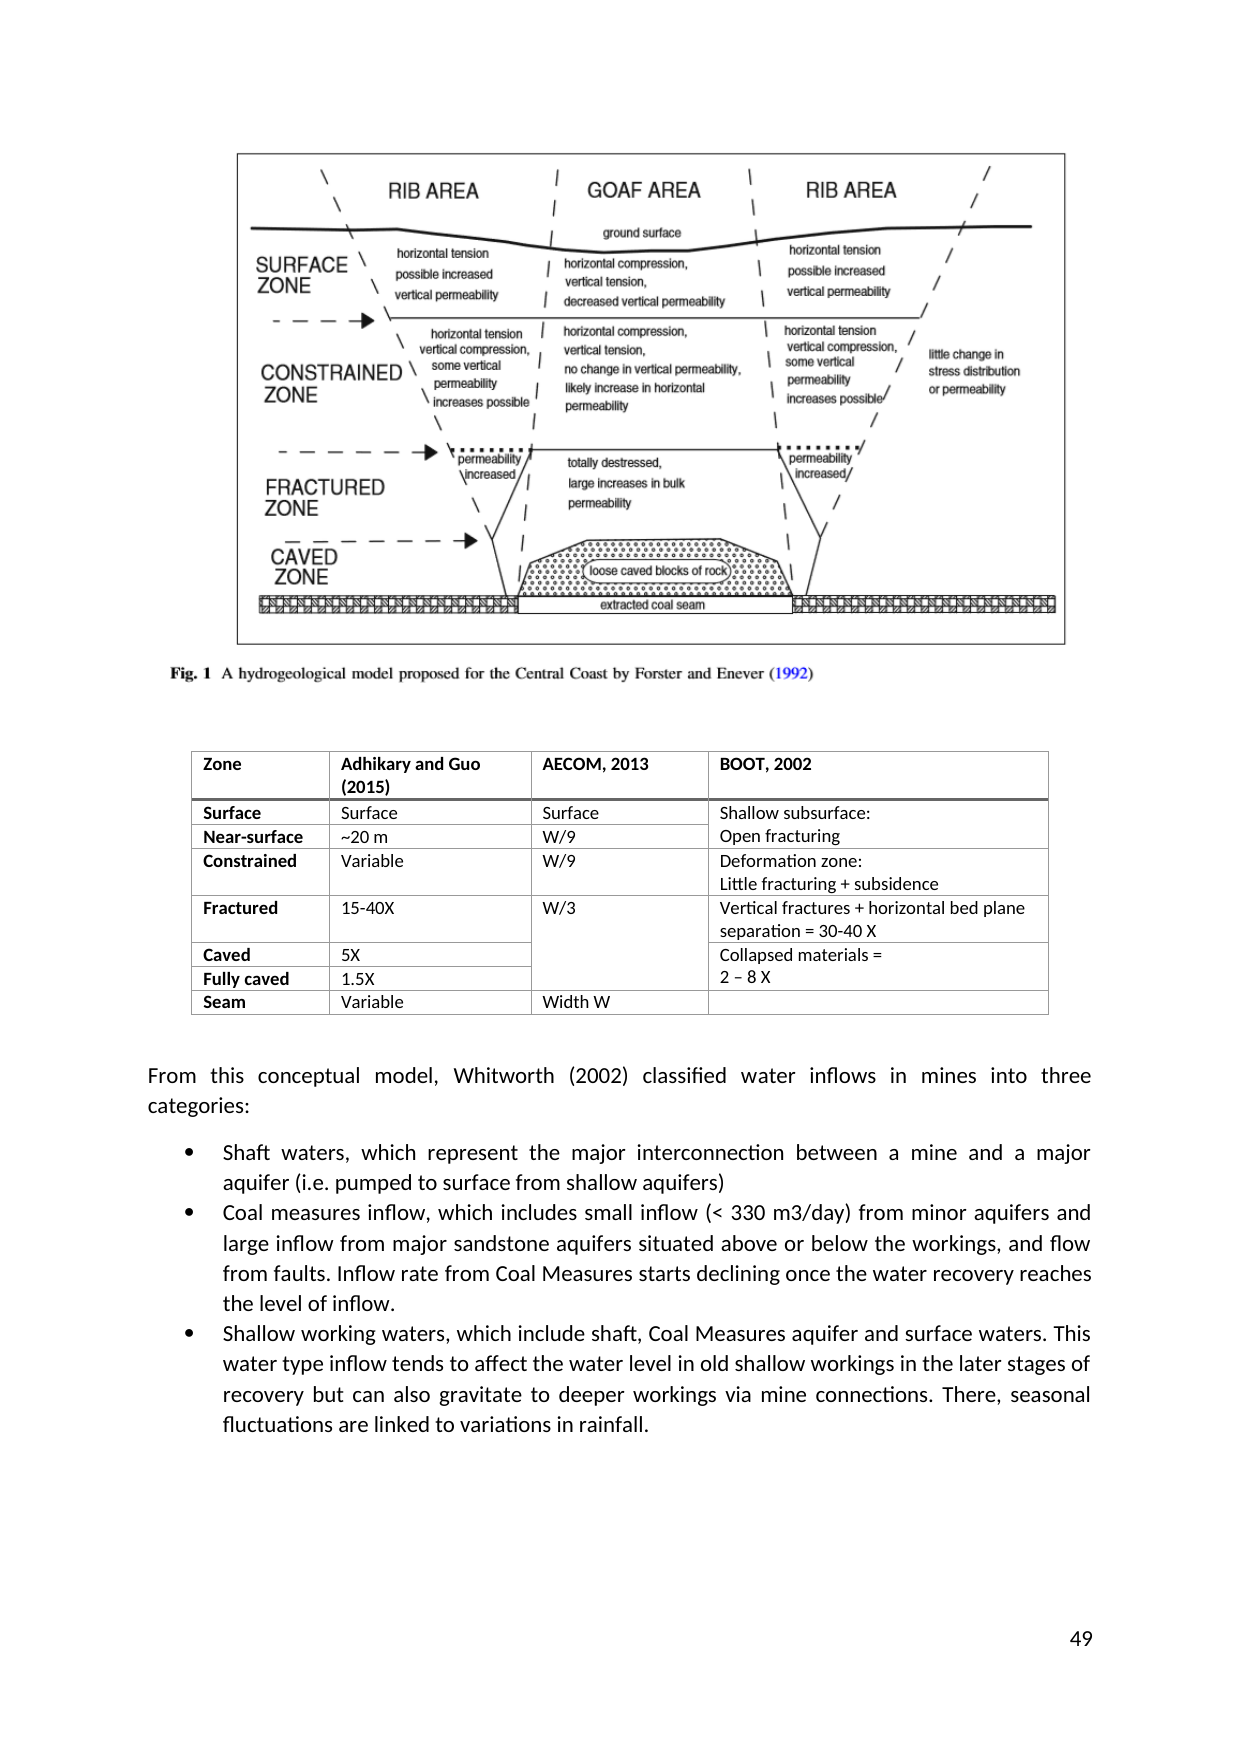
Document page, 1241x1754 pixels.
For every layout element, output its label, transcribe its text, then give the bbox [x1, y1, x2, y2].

table_cell Surface [330, 801, 531, 824]
table_cell Near-surface [192, 825, 329, 848]
table_cell 5X [330, 943, 531, 966]
table_cell 1.5X [330, 967, 531, 989]
picture [164, 147, 1076, 687]
table_cell Vertical fractures + horizontal bed plane separation = 30-40 X [709, 896, 1048, 942]
table_cell Fractured [192, 896, 329, 942]
table_cell Collapsed materials = 2 – 8 X [709, 943, 1048, 989]
list Shallow working waters, which include shaft, Coal Measures aquifer and surface waters. This water type inflow tends to affect the water level in old shallow workings in the later stages of recovery but can also gravitate to deeper workings via mine connections. There, seasonal fluctuations are linked to variations in rainfall. [185, 1319, 1093, 1438]
table_header Adhikary and Guo (2015) [330, 752, 531, 798]
table_header BOOT, 2002 [709, 752, 1048, 798]
table_cell Caved [192, 943, 329, 966]
table_cell Shallow subsurface: Open fracturing [709, 801, 1048, 848]
text From this conceptual model, Whitworth (2002) classified water inflows in mines into three categories: [148, 1061, 1093, 1119]
table_cell Variable [330, 849, 531, 895]
table_cell Deformation zone: Little fracturing + subsidence [709, 849, 1048, 895]
table_cell W/9 [532, 849, 708, 895]
table_cell W/3 [532, 896, 708, 989]
table_header AECOM, 2013 [532, 752, 708, 798]
list Coal measures inflow, which includes small inflow (< 330 m3/day) from minor aquifers and large inflow from major sandstone aquifers situated above or below the workings, and flow from faults. Inflow rate from Coal Measures starts declining once the water recovery reaches the level of inflow. [185, 1198, 1093, 1317]
table_header Zone [192, 752, 329, 798]
table_cell Surface [532, 801, 708, 824]
list Shaft waters, which represent the major interconnection between a mine and a major aquifer (i.e. pumped to surface from shallow aquifers) [185, 1138, 1093, 1196]
table_cell 15-40X [330, 896, 531, 942]
table_cell W/9 [532, 825, 708, 848]
table_cell Variable [330, 991, 531, 1013]
table_cell Constrained [192, 849, 329, 895]
table_cell Width W [532, 991, 708, 1013]
table_cell Seam [192, 991, 329, 1013]
table_cell Fully caved [192, 967, 329, 989]
table_cell [709, 991, 1048, 1013]
table_cell ~20 m [330, 825, 531, 848]
table_cell Surface [192, 801, 329, 824]
